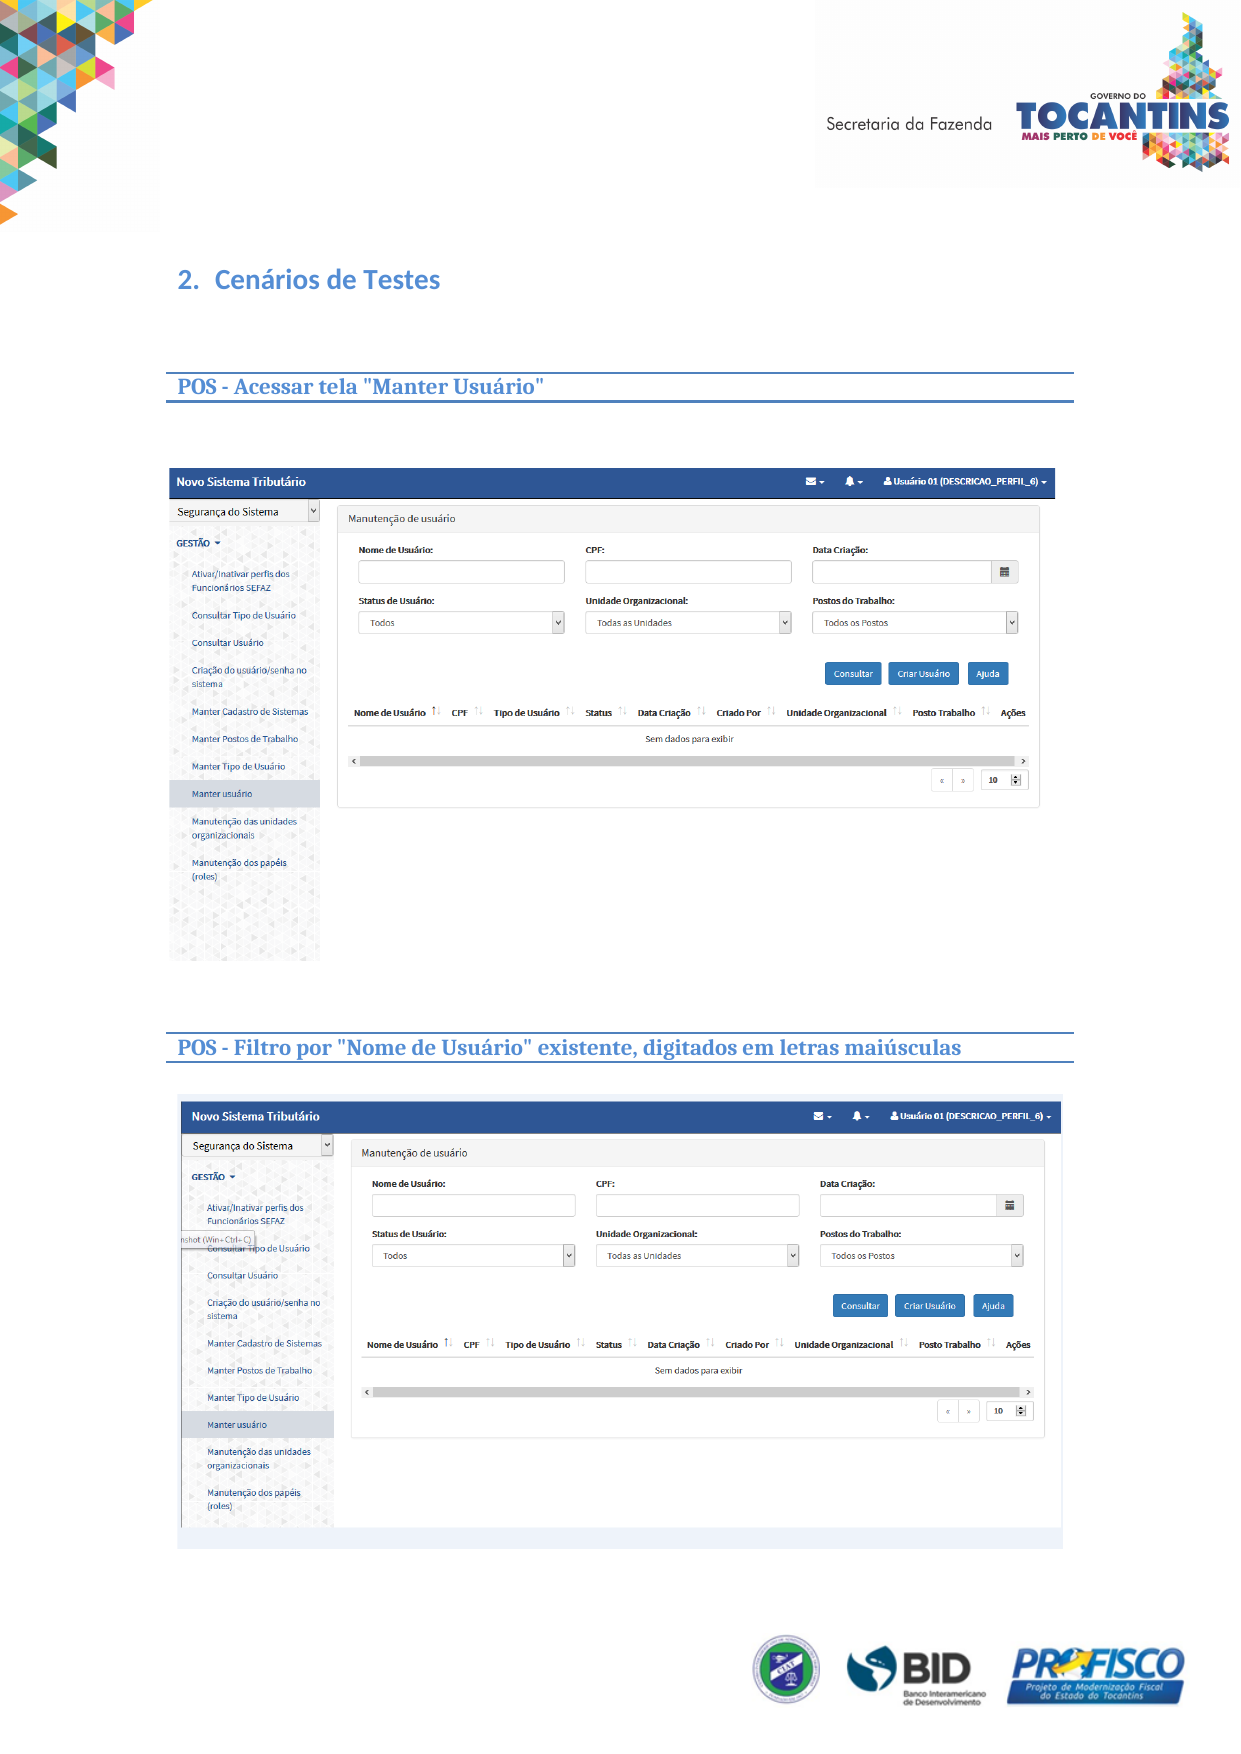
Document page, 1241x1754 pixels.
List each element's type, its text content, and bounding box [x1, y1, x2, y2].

table_header POS - Filtro por "Nome de Usuário" existente, digitados em letras maiúsculas [166, 1034, 1074, 1061]
picture [750, 1633, 1191, 1708]
picture [169, 468, 1056, 961]
list Cenários de Testes [177, 261, 1063, 297]
picture [815, 0, 1241, 188]
table_header POS - Acessar tela "Manter Usuário" [166, 374, 1074, 400]
picture [0, 0, 161, 232]
picture [177, 1094, 1063, 1549]
